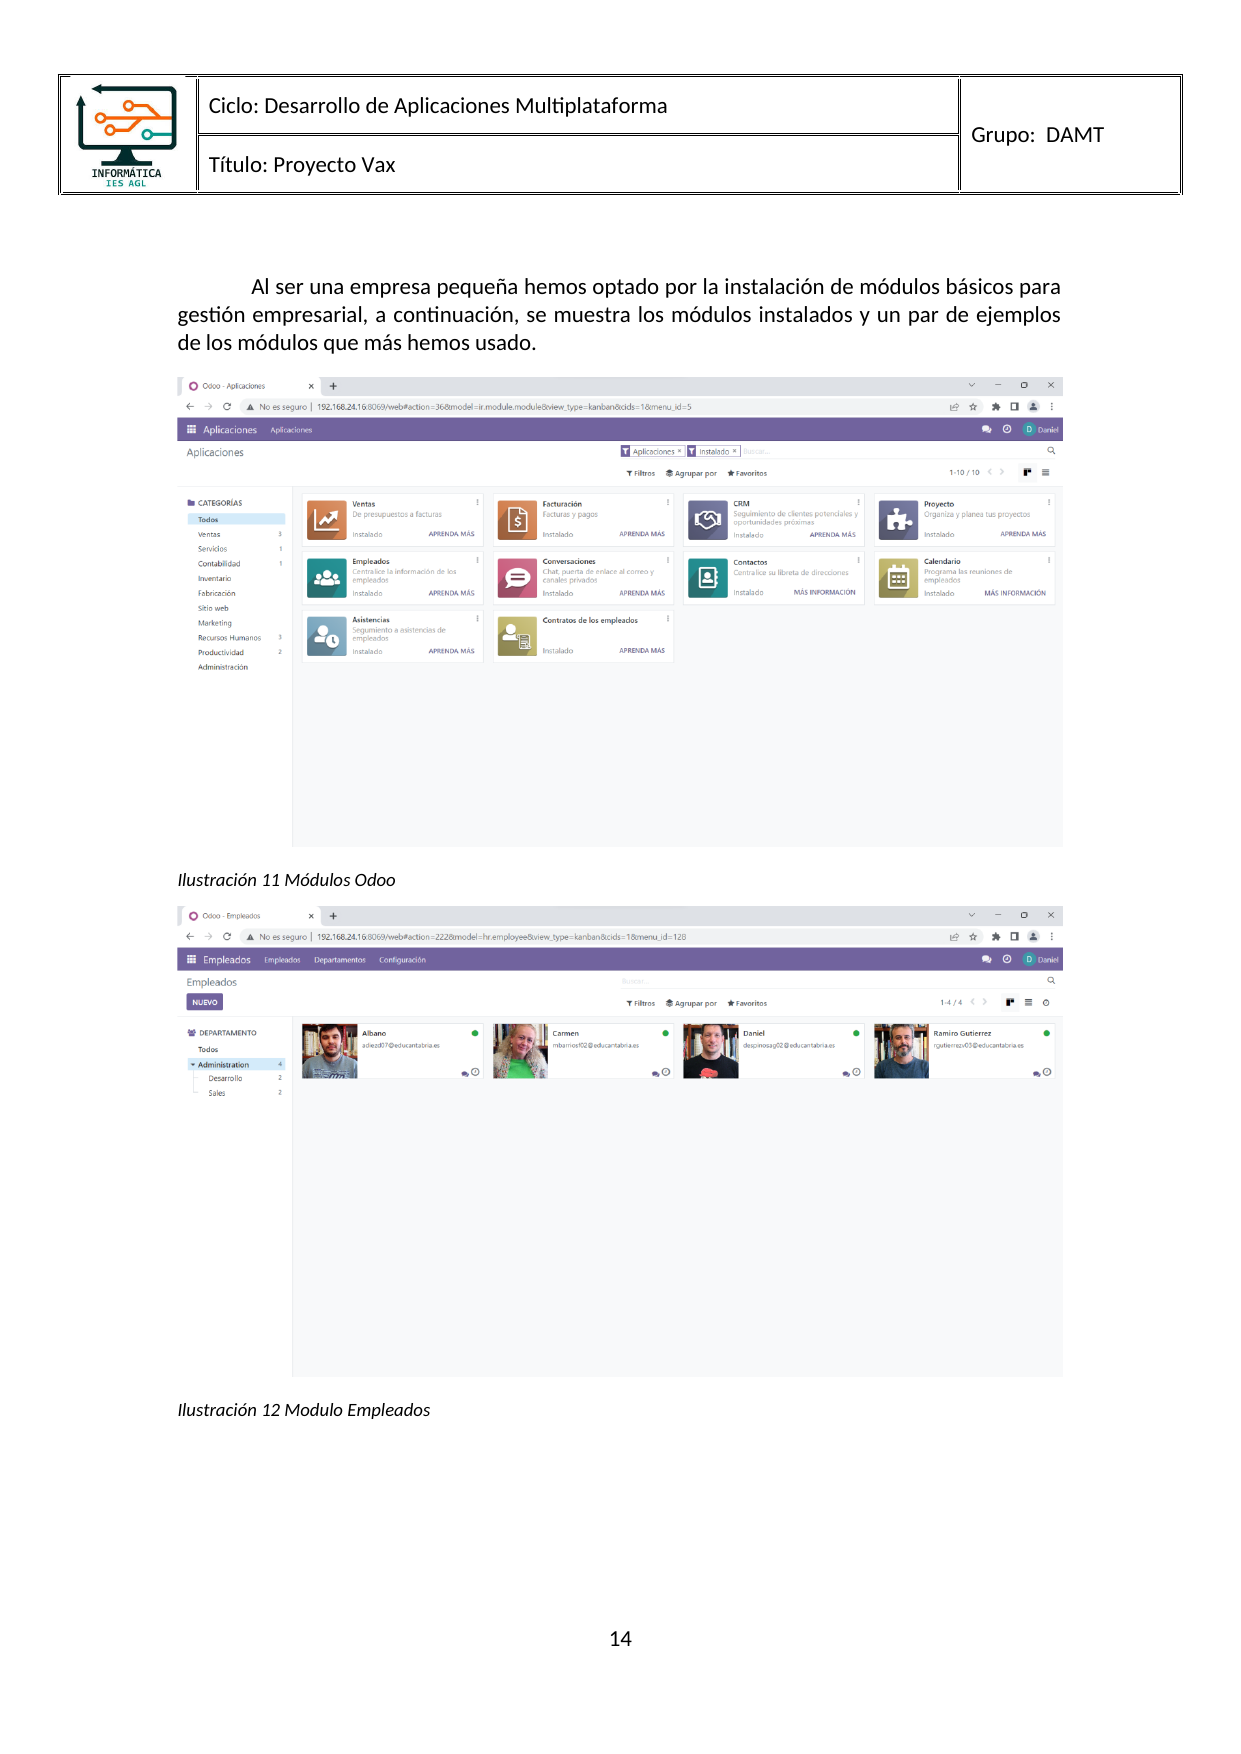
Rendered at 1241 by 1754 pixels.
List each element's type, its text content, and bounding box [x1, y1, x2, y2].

picture [70, 76, 186, 192]
text Al ser una empresa pequeña hemos optado por la instalación de módulos básicos para gestión empresarial, a continuación, se muestra los módulos instalados y un par de ejemplos de los módulos que más hemos usado. [177, 272, 1063, 356]
picture [177, 377, 1063, 847]
picture [177, 906, 1063, 1377]
